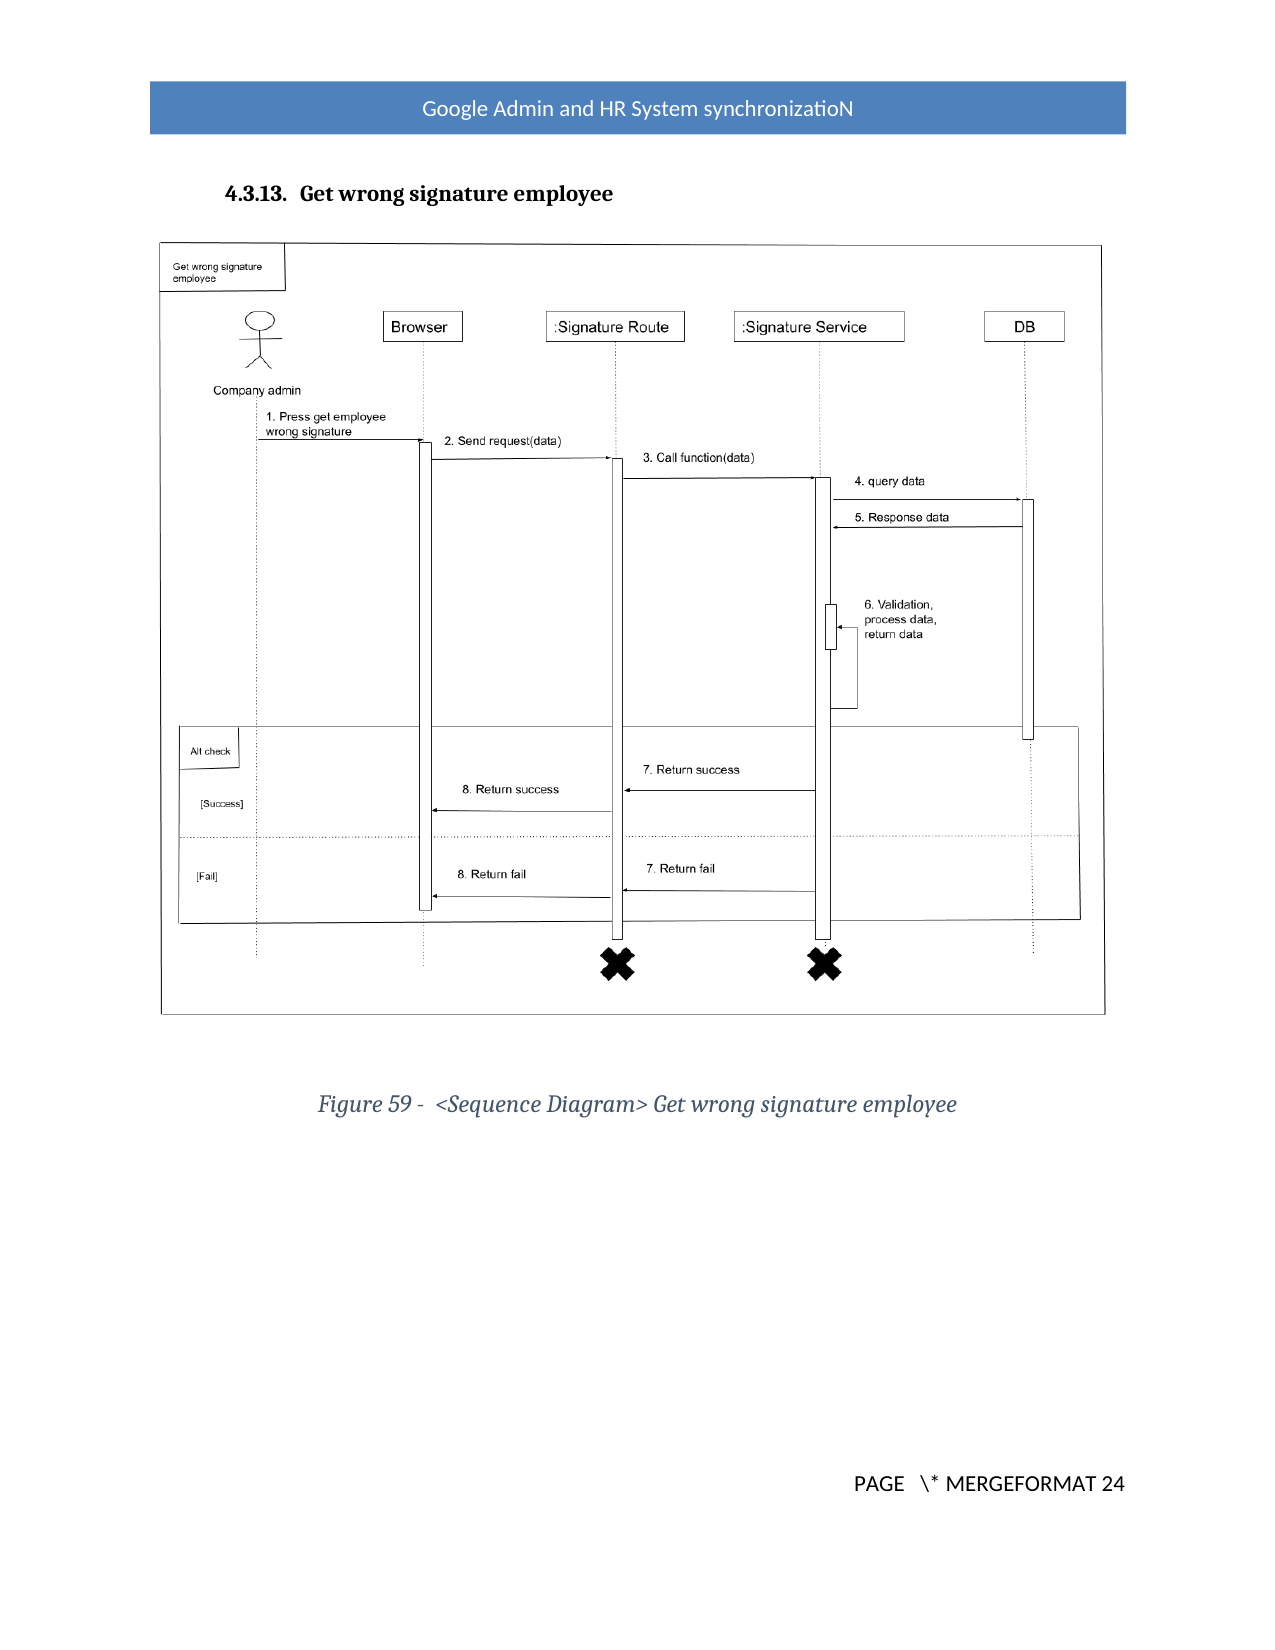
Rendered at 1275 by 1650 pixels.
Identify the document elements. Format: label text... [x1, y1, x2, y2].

subtitle Get wrong signature employee [225, 181, 1125, 207]
picture [150, 231, 1125, 1057]
text Figure 59 - <Sequence Diagram> Get wrong signature employee [150, 1090, 1125, 1119]
